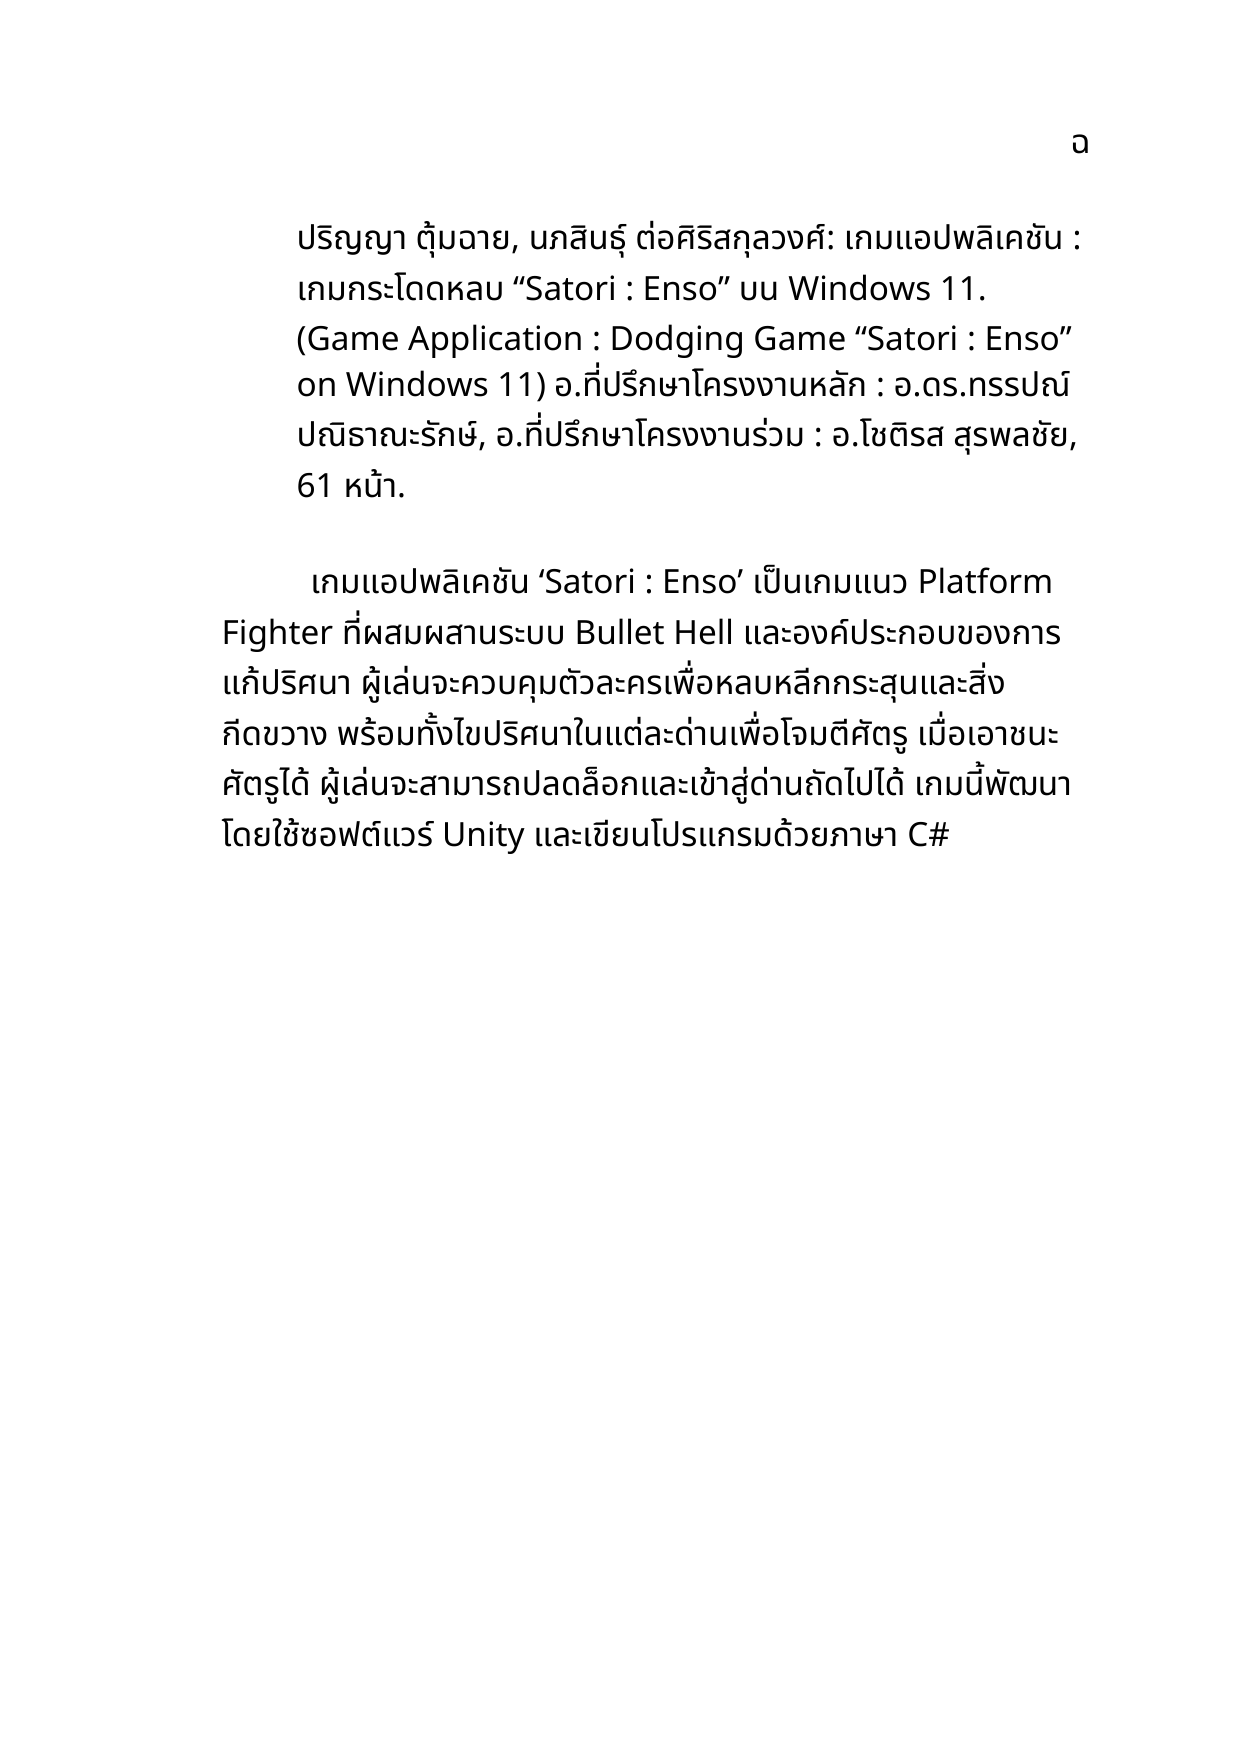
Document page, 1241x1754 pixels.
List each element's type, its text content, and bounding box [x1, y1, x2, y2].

text ปริญญา ตุ้มฉาย, นภสินธุ์ ต่อศิริสกุลวงศ์: เกมแอปพลิเคชัน : เกมกระโดดหลบ “Satori : Enso” บน Windows 11. (Game Application : Dodging Game “Satori : Enso” on Windows 11) อ.ที่ปรึกษาโครงงานหลัก : อ.ดร.ทรรปณ์ ปณิธาณะรักษ์, อ.ที่ปรึกษาโครงงานร่วม : อ.โชติรส สุรพลชัย, 61 หน้า. [296, 214, 1090, 512]
text เกมแอปพลิเคชัน ‘Satori : Enso’ เป็นเกมแนว Platform Fighter ที่ผสมผสานระบบ Bullet Hell และองค์ประกอบของการแก้ปริศนา ผู้เล่นจะควบคุมตัวละครเพื่อหลบหลีกกระสุนและสิ่งกีดขวาง พร้อมทั้งไขปริศนาในแต่ละด่านเพื่อโจมตีศัตรู เมื่อเอาชนะศัตรูได้ ผู้เล่นจะสามารถปลดล็อกและเข้าสู่ด่านถัดไปได้ เกมนี้พัฒนาโดยใช้ซอฟต์แวร์ Unity และเขียนโปรแกรมด้วยภาษา C# [221, 558, 1090, 861]
